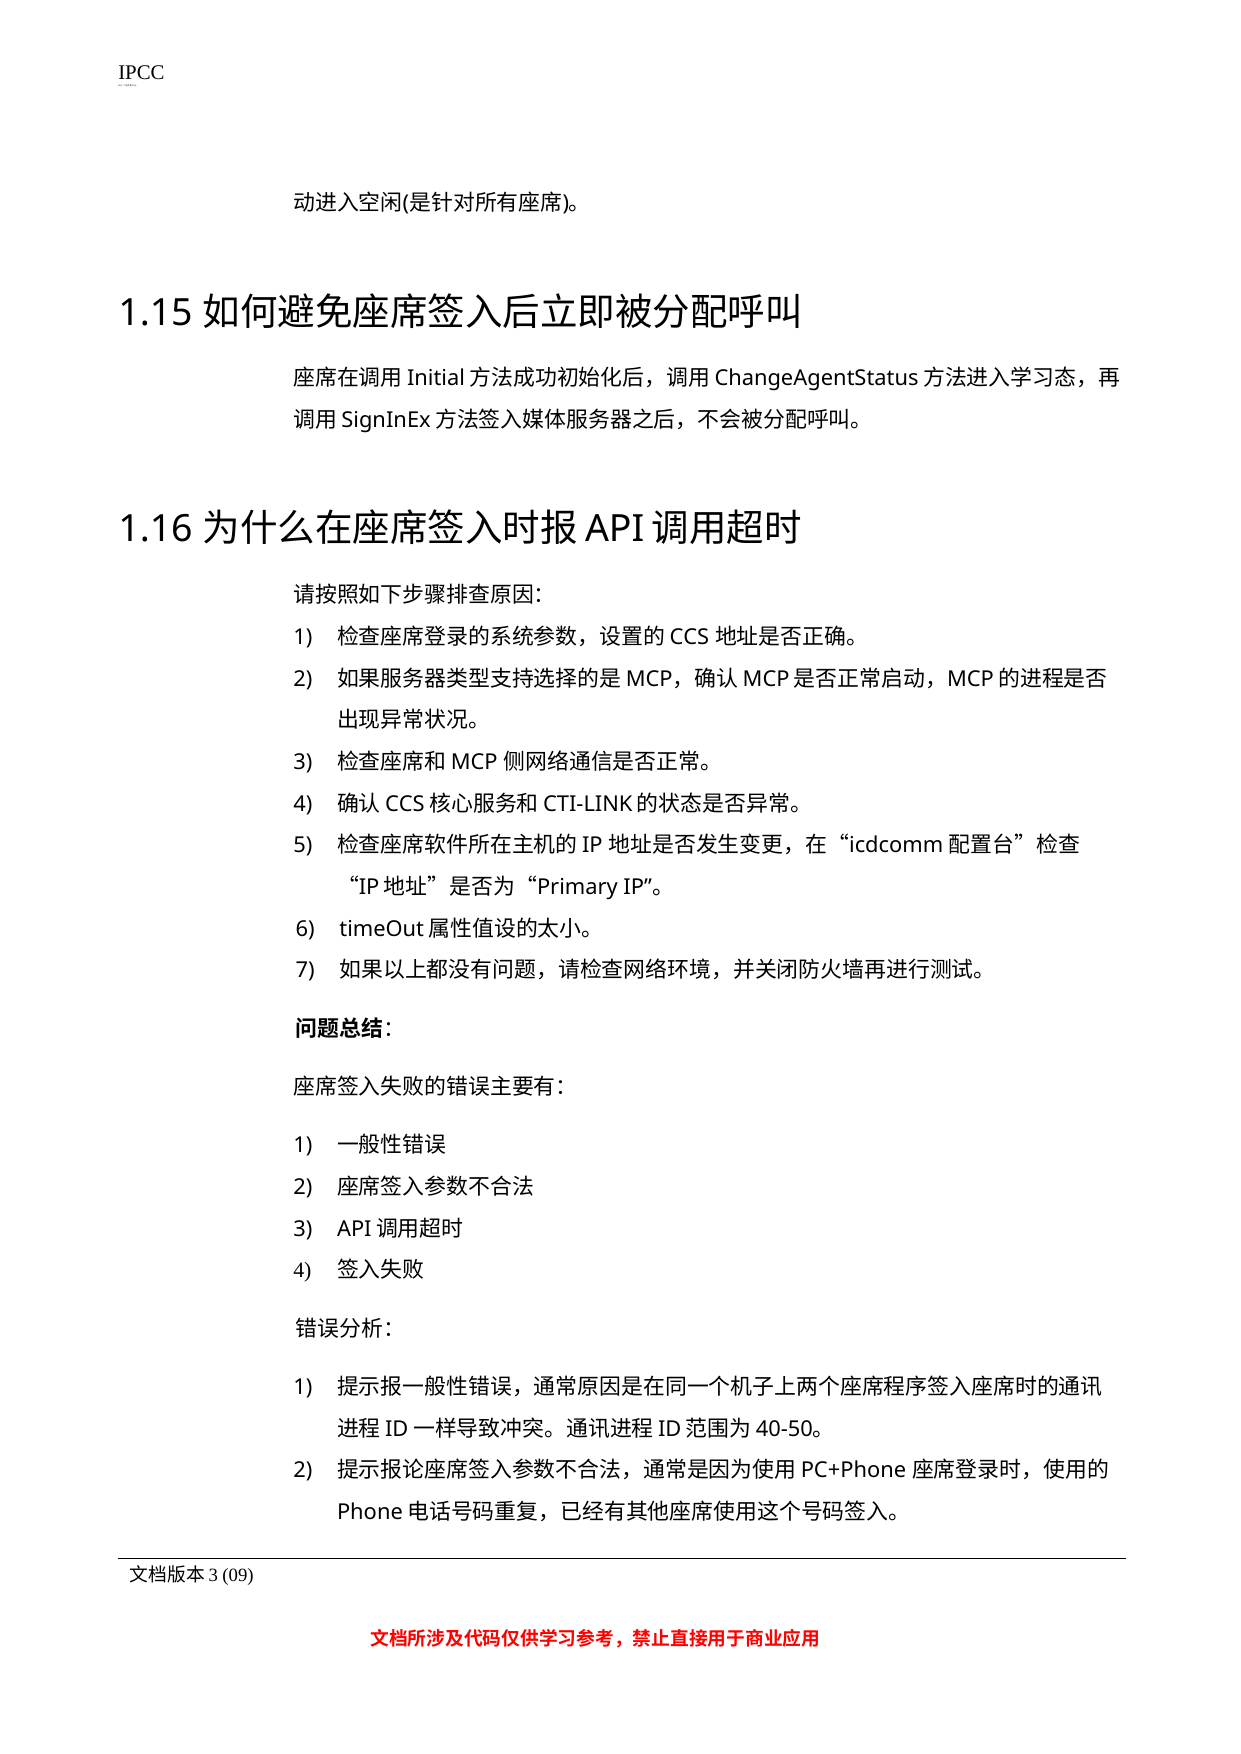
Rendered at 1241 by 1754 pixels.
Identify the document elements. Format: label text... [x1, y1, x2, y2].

text 座席在调用Initial方法成功初始化后，调用ChangeAgentStatus方法进入学习态，再调用SignInEx方法签入媒体服务器之后，不会被分配呼叫。 [293, 352, 1122, 436]
text 座席签入失败的错误主要有： [293, 1061, 1122, 1103]
text 问题总结： [295, 1003, 1122, 1044]
list 如果以上都没有问题，请检查网络环境，并关闭防火墙再进行测试。 [295, 944, 1122, 986]
list 检查座席软件所在主机的IP 地址是否发生变更，在“icdcomm 配置台”检查“IP地址”是否为“Primary IP”。 [293, 819, 1122, 903]
list 检查座席和MCP 侧网络通信是否正常。 [293, 736, 1122, 778]
list API调用超时 [293, 1203, 1122, 1244]
list 提示报论座席签入参数不合法，通常是因为使用PC+Phone 座席登录时，使用的Phone电话号码重复，已经有其他座席使用这个号码签入。 [293, 1444, 1122, 1528]
list 一般性错误 [293, 1119, 1122, 1161]
list 提示报一般性错误，通常原因是在同一个机子上两个座席程序签入座席时的通讯进程ID一样导致冲突。通讯进程ID范围为40-50。 [293, 1361, 1122, 1444]
list 如果服务器类型支持选择的是MCP，确认MCP是否正常启动，MCP的进程是否出现异常状况。 [293, 653, 1122, 736]
subtitle 为什么在座席签入时报API调用超时 [118, 498, 1122, 553]
list 确认CCS核心服务和CTI-LINK的状态是否异常。 [293, 778, 1122, 819]
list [293, 177, 1122, 219]
list timeOut属性值设的太小。 [295, 903, 1122, 944]
list 检查座席登录的系统参数，设置的CCS 地址是否正确。 [293, 611, 1122, 653]
list 座席签入参数不合法 [293, 1161, 1122, 1203]
text 错误分析： [295, 1303, 1122, 1344]
subtitle 如何避免座席签入后立即被分配呼叫 [118, 281, 1122, 336]
text 请按照如下步骤排查原因： [249, 569, 1122, 611]
list 签入失败 [293, 1244, 1122, 1286]
